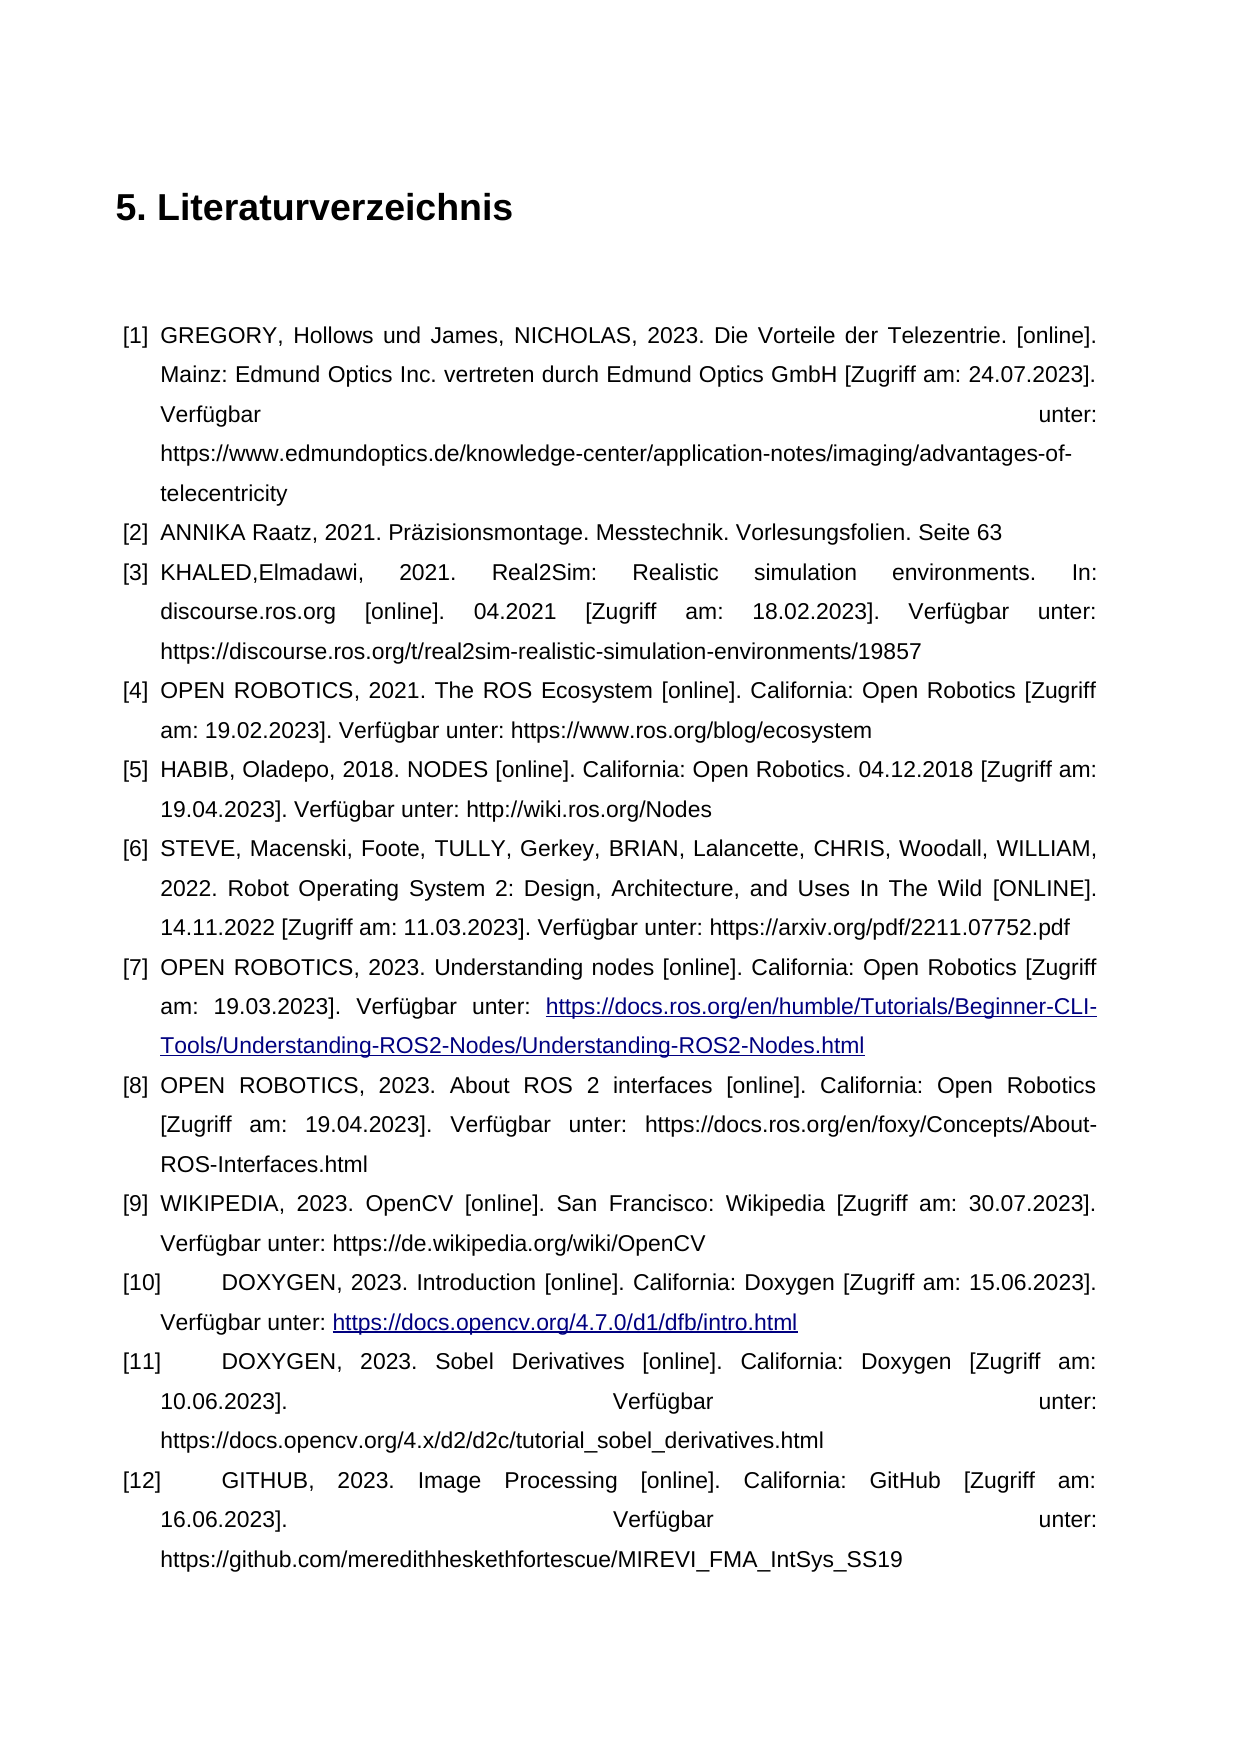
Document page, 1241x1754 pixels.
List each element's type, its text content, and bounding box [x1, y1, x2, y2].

list doxygen, 2023. Introduction [online]. California: Doxygen [Zugriff am: 15.06.2023]. Verfügbar unter: https://docs.opencv.org/4.7.0/d1/dfb/intro.html [123, 1269, 1097, 1335]
subtitle 5. Literaturverzeichnis [115, 185, 1097, 228]
list Gregory, Hollows und James, Nicholas, 2023. Die Vorteile der Telezentrie. [online]. Mainz: Edmund Optics Inc. vertreten durch Edmund Optics GmbH [Zugriff am: 24.07.2023]. Verfügbar unter: https://www.edmundoptics.de/knowledge-center/application-notes/imaging/advantages-of-telecentricity [123, 322, 1097, 506]
list Khaled,Elmadawi, 2021. Real2Sim: Realistic simulation environments. In: discourse.ros.org [online]. 04.2021 [Zugriff am: 18.02.2023]. Verfügbar unter: https://discourse.ros.org/t/real2sim-realistic-simulation-environments/19857 [123, 559, 1097, 664]
list Open Robotics, 2023. About ROS 2 interfaces [online]. California: Open Robotics [Zugriff am: 19.04.2023]. Verfügbar unter: https://docs.ros.org/en/foxy/Concepts/About-ROS-Interfaces.html [123, 1072, 1097, 1177]
list Habib, Oladepo, 2018. Nodes [online]. California: Open Robotics. 04.12.2018 [Zugriff am: 19.04.2023]. Verfügbar unter: http://wiki.ros.org/Nodes [123, 756, 1097, 822]
list Steve, Macenski, Foote, Tully, Gerkey, Brian, Lalancette, Chris, Woodall, William, 2022. Robot Operating System 2: Design, Architecture, and Uses In The Wild [online]. 14.11.2022 [Zugriff am: 11.03.2023]. Verfügbar unter: https://arxiv.org/pdf/2211.07752.pdf [123, 835, 1097, 940]
list doxygen, 2023. Sobel Derivatives [online]. California: Doxygen [Zugriff am: 10.06.2023]. Verfügbar unter: https://docs.opencv.org/4.x/d2/d2c/tutorial_sobel_derivatives.html [123, 1348, 1097, 1453]
list Open Robotics, 2023. Understanding nodes [online]. California: Open Robotics [Zugriff am: 19.03.2023]. Verfügbar unter: https://docs.ros.org/en/humble/Tutorials/Beginner-CLI-Tools/Understanding-ROS2-Nodes/Understanding-ROS2-Nodes.html [123, 953, 1097, 1059]
list GitHub, 2023. Image Processing [online]. California: GitHub [Zugriff am: 16.06.2023]. Verfügbar unter: https://github.com/meredithheskethfortescue/MIREVI_FMA_IntSys_SS19 [123, 1467, 1097, 1572]
list ANNIKA Raatz, 2021. Präzisionsmontage. Messtechnik. Vorlesungsfolien. Seite 63 [123, 519, 1097, 546]
list Open Robotics, 2021. The ROS Ecosystem [online]. California: Open Robotics [Zugriff am: 19.02.2023]. Verfügbar unter: https://www.ros.org/blog/ecosystem [123, 677, 1097, 743]
list Wikipedia, 2023. OpenCV [online]. San Francisco: Wikipedia [Zugriff am: 30.07.2023]. Verfügbar unter: https://de.wikipedia.org/wiki/OpenCV [123, 1190, 1097, 1256]
